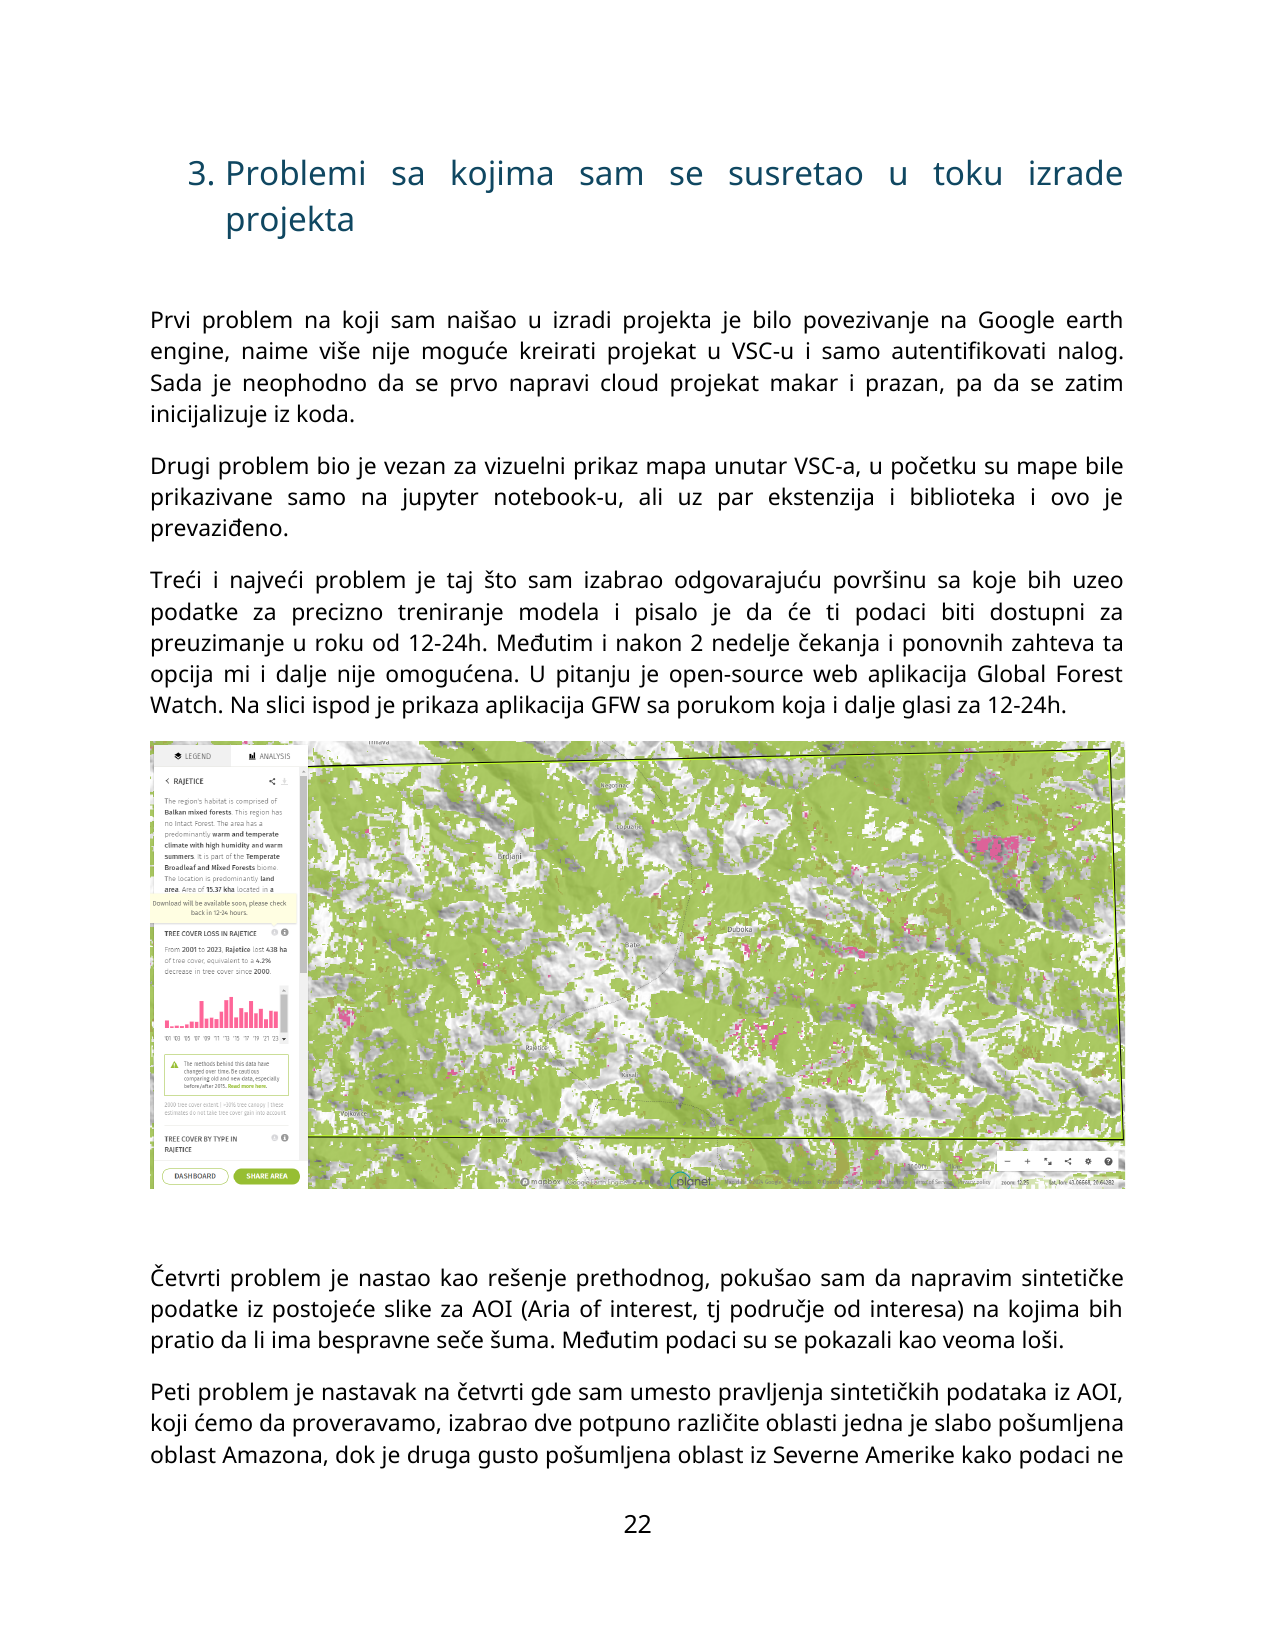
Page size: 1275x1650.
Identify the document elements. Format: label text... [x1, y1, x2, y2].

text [150, 1376, 1125, 1470]
text Četvrti problem je nastao kao rešenje prethodnog, pokušao sam da napravim sintetičke podatke iz postojeće slike za AOI (Aria of interest, tj područje od interesa) na kojima bih pratio da li ima bespravne seče šuma. Međutim podaci su se pokazali kao veoma loši. [150, 1262, 1125, 1355]
subtitle Problemi sa kojima sam se susretao u toku izrade projekta [187, 150, 1125, 241]
text Treći i najveći problem je taj što sam izabrao odgovarajuću površinu sa koje bih uzeo podatke za precizno treniranje modela i pisalo je da će ti podaci biti dostupni za preuzimanje u roku od 12-24h. Međutim i nakon 2 nedelje čekanja i ponovnih zahteva ta opcija mi i dalje nije omogućena. U pitanju je open-source web aplikacija Global Forest Watch. Na slici ispod je prikaza aplikacija GFW sa porukom koja i dalje glasi za 12-24h. [150, 564, 1125, 721]
picture [150, 741, 1125, 1189]
text Prvi problem na koji sam naišao u izradi projekta je bilo povezivanje na Google earth engine, naime više nije moguće kreirati projekat u VSC-u i samo autentifikovati nalog. Sada je neophodno da se prvo napravi cloud projekat makar i prazan, pa da se zatim inicijalizuje iz koda. [150, 304, 1125, 429]
text Drugi problem bio je vezan za vizuelni prikaz mapa unutar VSC-a, u početku su mape bile prikazivane samo na jupyter notebook-u, ali uz par ekstenzija i biblioteka i ovo je prevaziđeno. [150, 450, 1125, 544]
